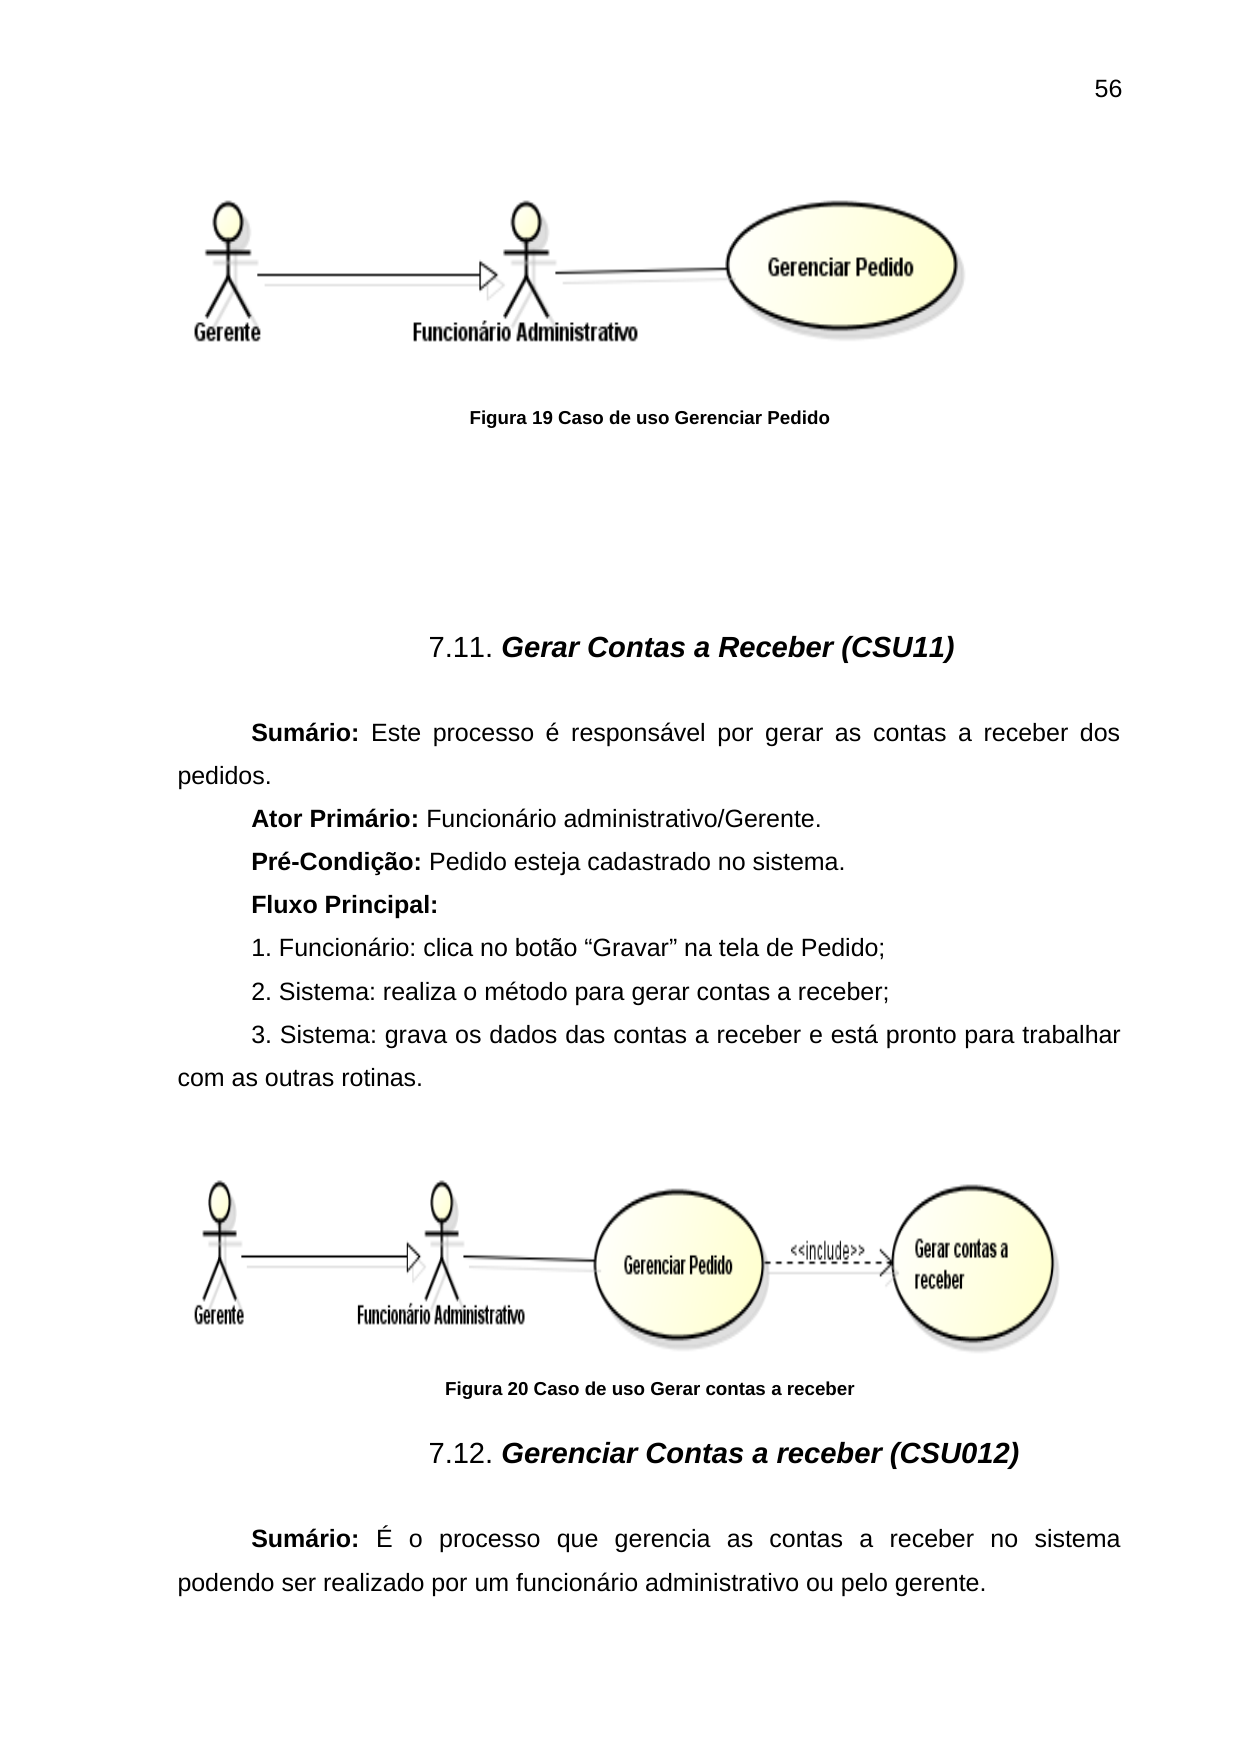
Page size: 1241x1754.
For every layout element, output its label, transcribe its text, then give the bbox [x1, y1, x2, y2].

text Sumário: Este processo é responsável por gerar as contas a receber dos pedidos. [177, 718, 1122, 790]
text Sumário: É o processo que gerencia as contas a receber no sistema podendo ser realizado por um funcionário administrativo ou pelo gerente. [177, 1524, 1122, 1596]
text 1. Funcionário: clica no botão “Gravar” na tela de Pedido; [177, 933, 1122, 962]
text Gerenciar Contas a receber (CSU012) [428, 1437, 1122, 1470]
text 2. Sistema: realiza o método para gerar contas a receber; [177, 977, 1122, 1005]
text Fluxo Principal: [177, 890, 1122, 919]
picture [177, 1149, 1082, 1364]
text Gerar Contas a Receber (CSU11) [428, 630, 1122, 663]
picture [177, 177, 973, 378]
text Pré-Condição: Pedido esteja cadastrado no sistema. [177, 847, 1122, 876]
text Ator Primário: Funcionário administrativo/Gerente. [177, 804, 1122, 833]
text 3. Sistema: grava os dados das contas a receber e está pronto para trabalhar com as outras rotinas. [177, 1020, 1122, 1092]
